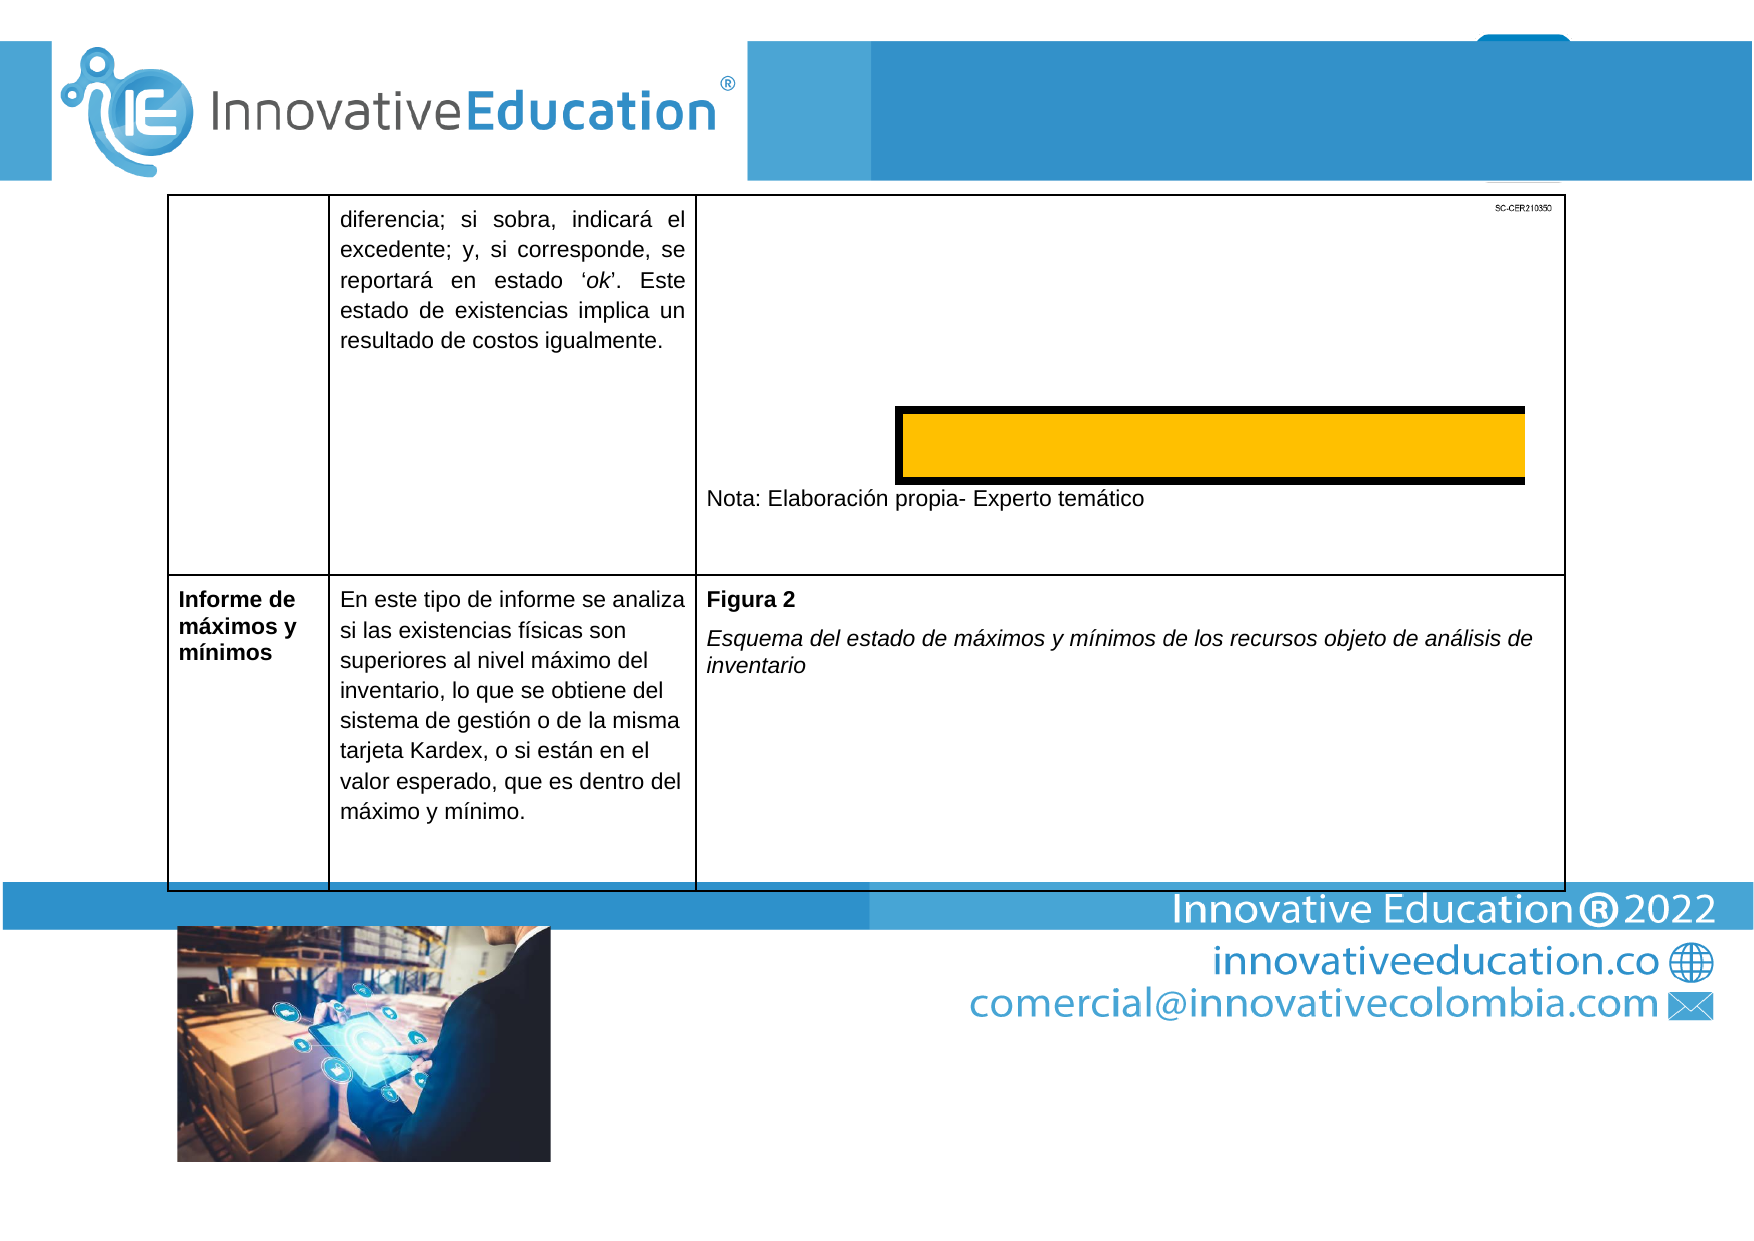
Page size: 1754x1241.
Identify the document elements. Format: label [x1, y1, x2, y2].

table_cell [169, 576, 328, 890]
table_cell [330, 576, 695, 890]
table_cell [697, 576, 1564, 890]
picture [0, 28, 1752, 214]
table_cell [169, 196, 328, 574]
table_cell [330, 196, 695, 574]
table_cell [697, 196, 1564, 574]
picture [2, 880, 1754, 1162]
